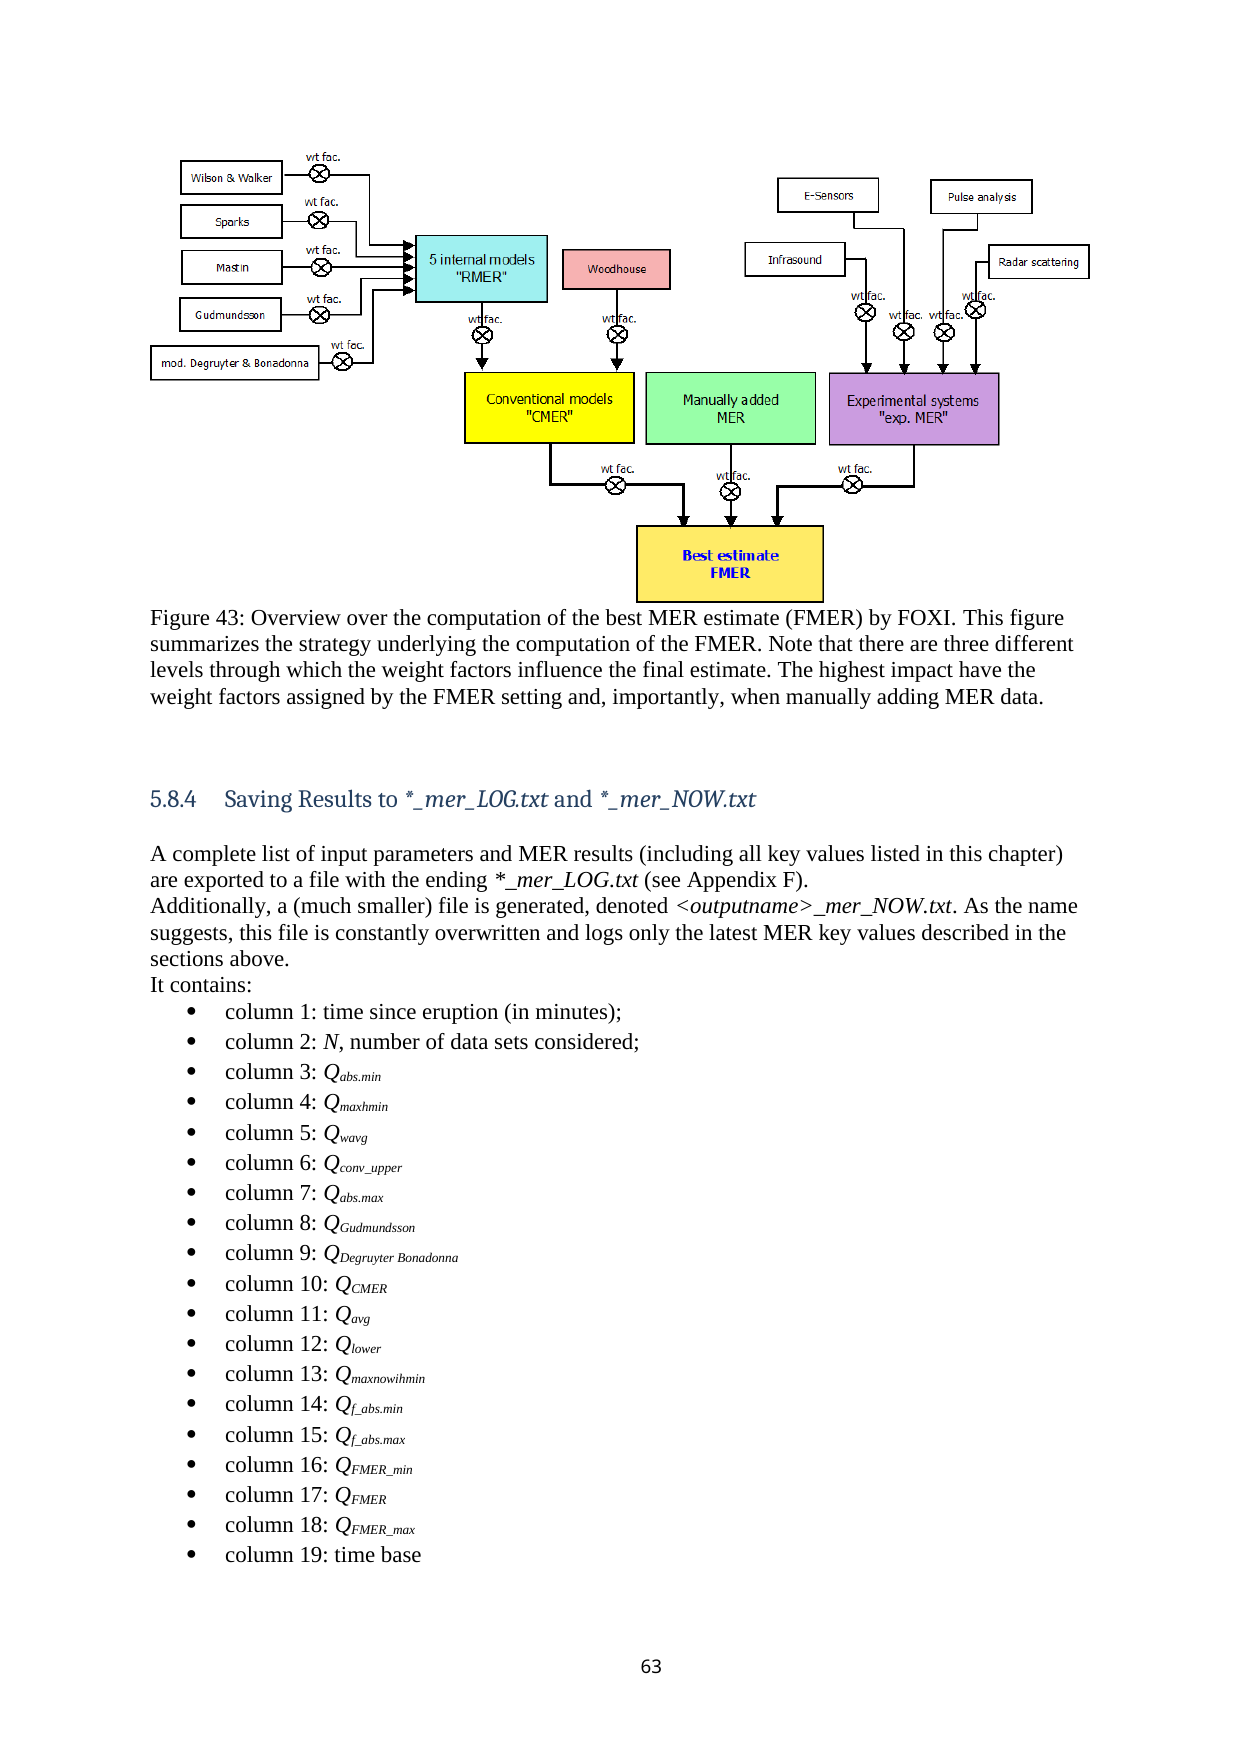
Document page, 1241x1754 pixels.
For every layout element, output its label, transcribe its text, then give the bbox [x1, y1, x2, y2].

text Additionally, a (much smaller) file is generated, denoted <outputname>_mer_NOW.txt. As the name suggests, this file is constantly overwritten and logs only the latest MER key values described in the sections above. [150, 892, 1090, 971]
list column 2: N, number of data sets considered; [187, 1028, 1090, 1054]
list column 14: Qf_abs.min [187, 1390, 1090, 1417]
list column 4: Qmaxhmin [187, 1088, 1090, 1115]
list column 1: time since eruption (in minutes); [187, 998, 1090, 1024]
list column 19: time base [187, 1541, 1090, 1568]
subtitle Saving Results to *_mer_LOG.txt and *_mer_NOW.txt [150, 784, 1090, 813]
picture [150, 150, 1091, 604]
list column 16: QFMER_min [187, 1451, 1090, 1477]
list column 9: QDegruyter Bonadonna [187, 1239, 1090, 1266]
list column 5: Qwavg [187, 1118, 1090, 1145]
list column 3: Qabs.min [187, 1058, 1090, 1084]
list column 15: Qf_abs.max [187, 1421, 1090, 1447]
list column 11: Qavg [187, 1300, 1090, 1326]
list column 6: Qconv_upper [187, 1149, 1090, 1175]
list column 12: Qlower [187, 1330, 1090, 1356]
list column 17: QFMER [187, 1481, 1090, 1507]
list column 10: QCMER [187, 1269, 1090, 1296]
text It contains: [150, 971, 1090, 998]
list column 8: QGudmundsson [187, 1209, 1090, 1236]
text A complete list of input parameters and MER results (including all key values listed in this chapter) are exported to a file with the ending *_mer_LOG.txt (see Appendix F). [150, 839, 1090, 892]
text Figure 43: Overview over the computation of the best MER estimate (FMER) by FOXI. This figure summarizes the strategy underlying the computation of the FMER. Note that there are three different levels through which the weight factors influence the final estimate. The highest impact have the weight factors assigned by the FMER setting and, importantly, when manually adding MER data. [150, 604, 1090, 709]
list column 18: QFMER_max [187, 1511, 1090, 1538]
list column 13: Qmaxnowihmin [187, 1360, 1090, 1387]
list column 7: Qabs.max [187, 1179, 1090, 1205]
